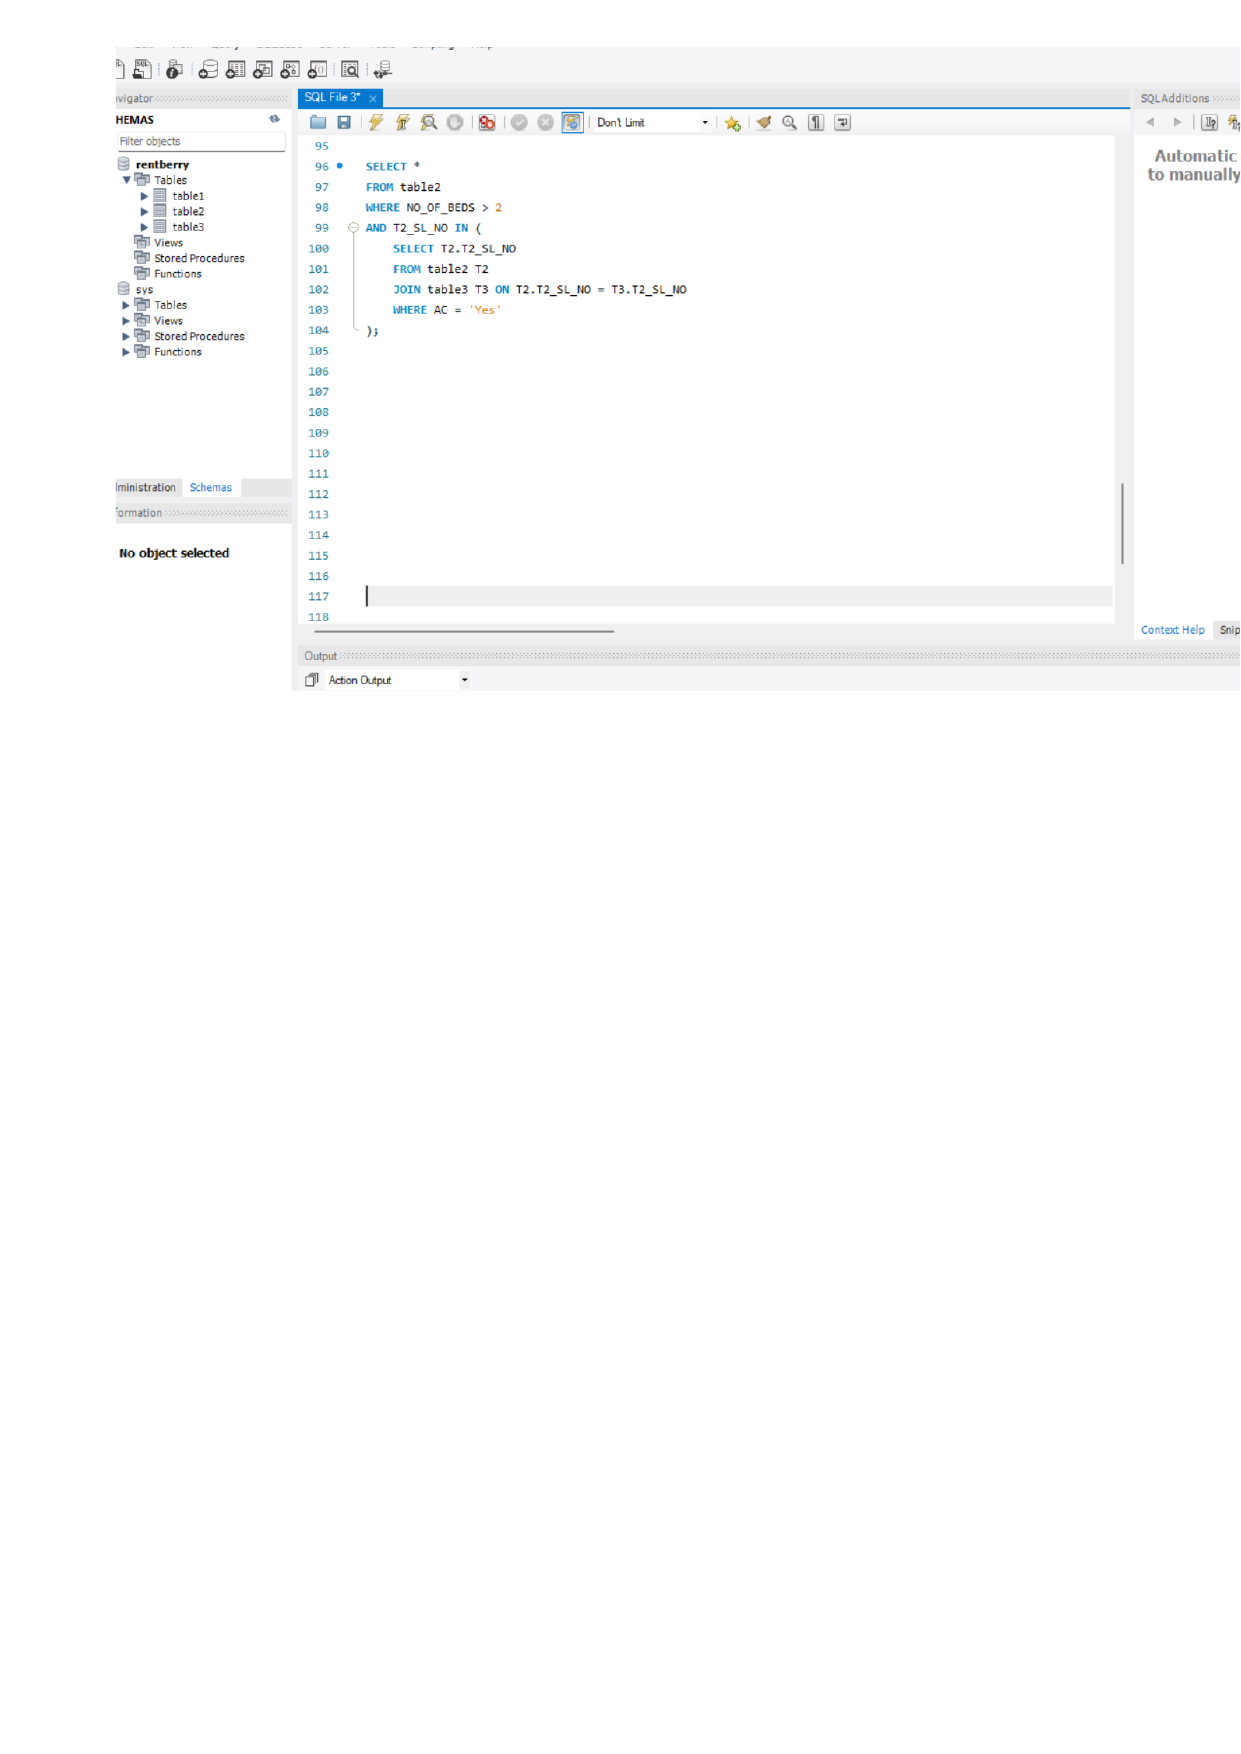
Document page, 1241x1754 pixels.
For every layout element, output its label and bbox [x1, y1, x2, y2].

picture [115, 47, 1241, 691]
